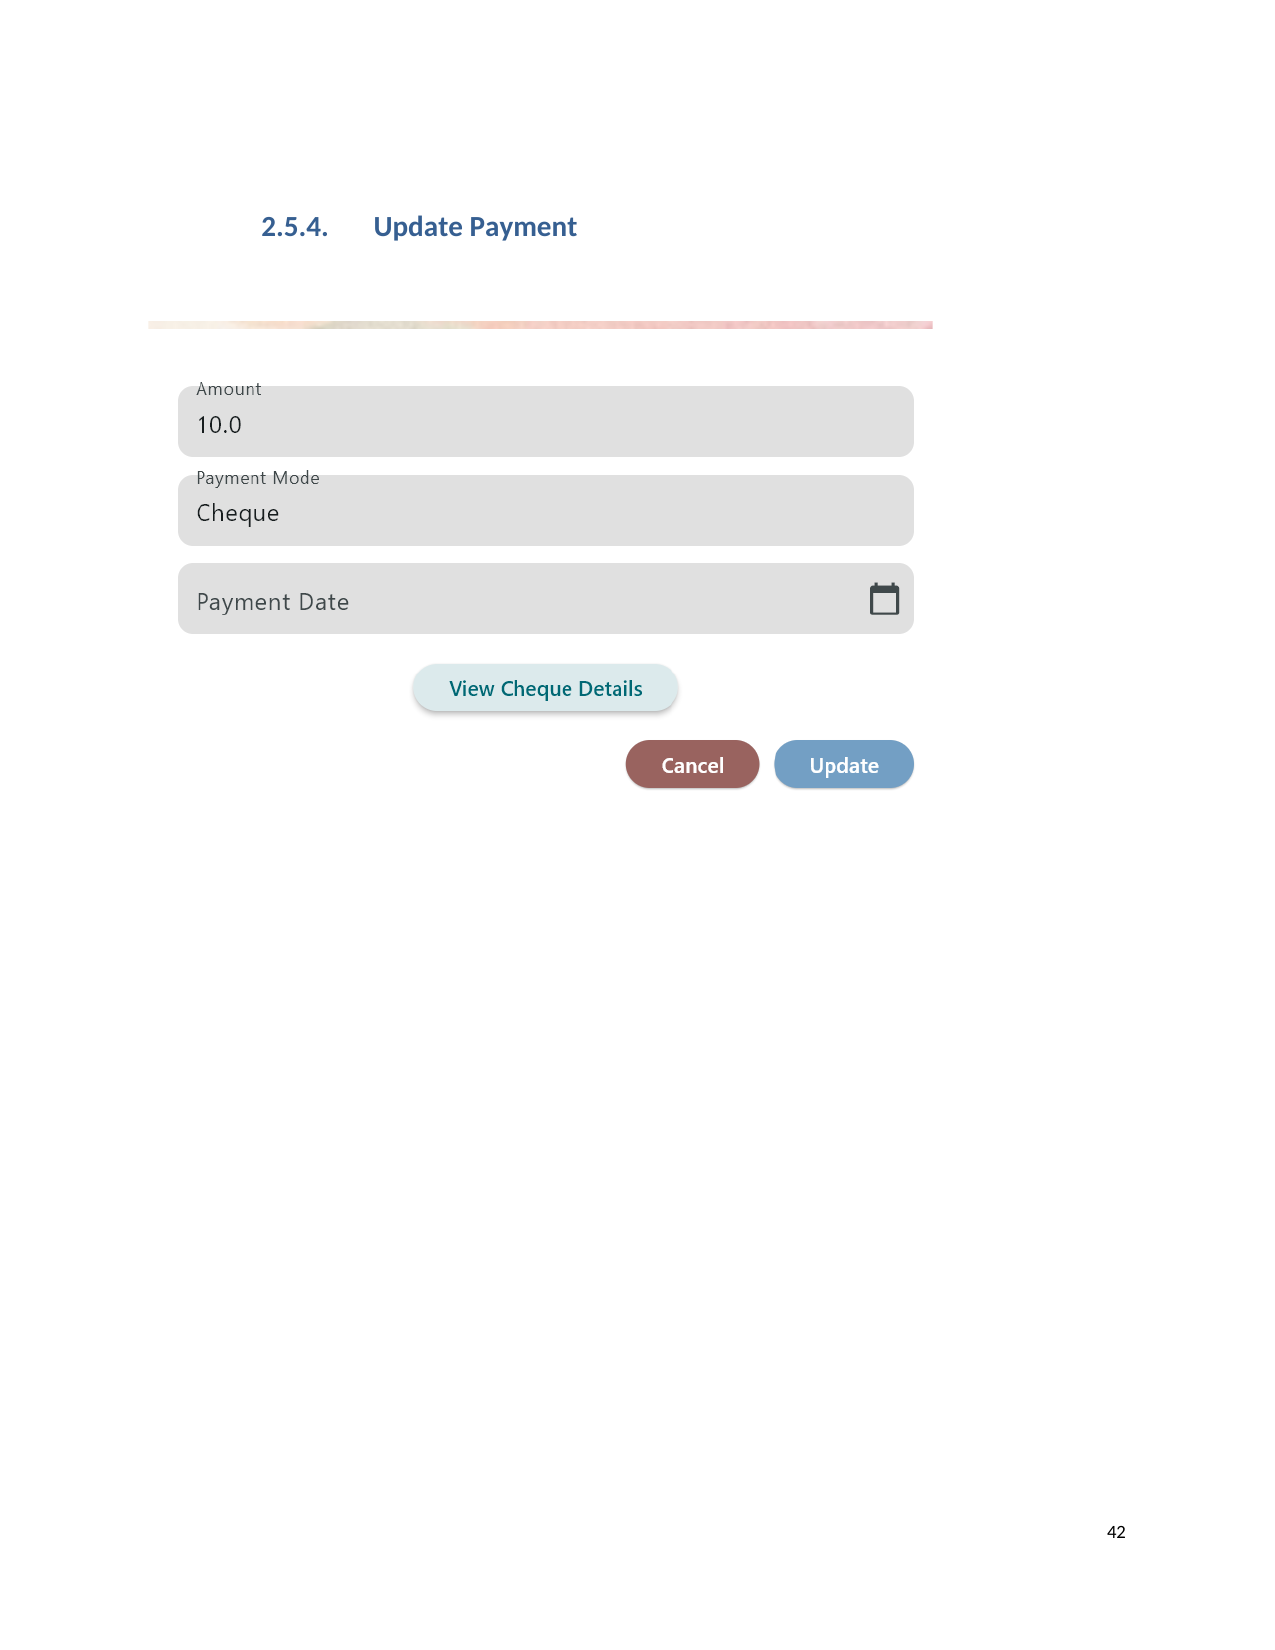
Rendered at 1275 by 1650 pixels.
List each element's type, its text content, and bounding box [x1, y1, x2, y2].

subtitle Update Payment [261, 208, 1154, 244]
picture [148, 321, 933, 850]
